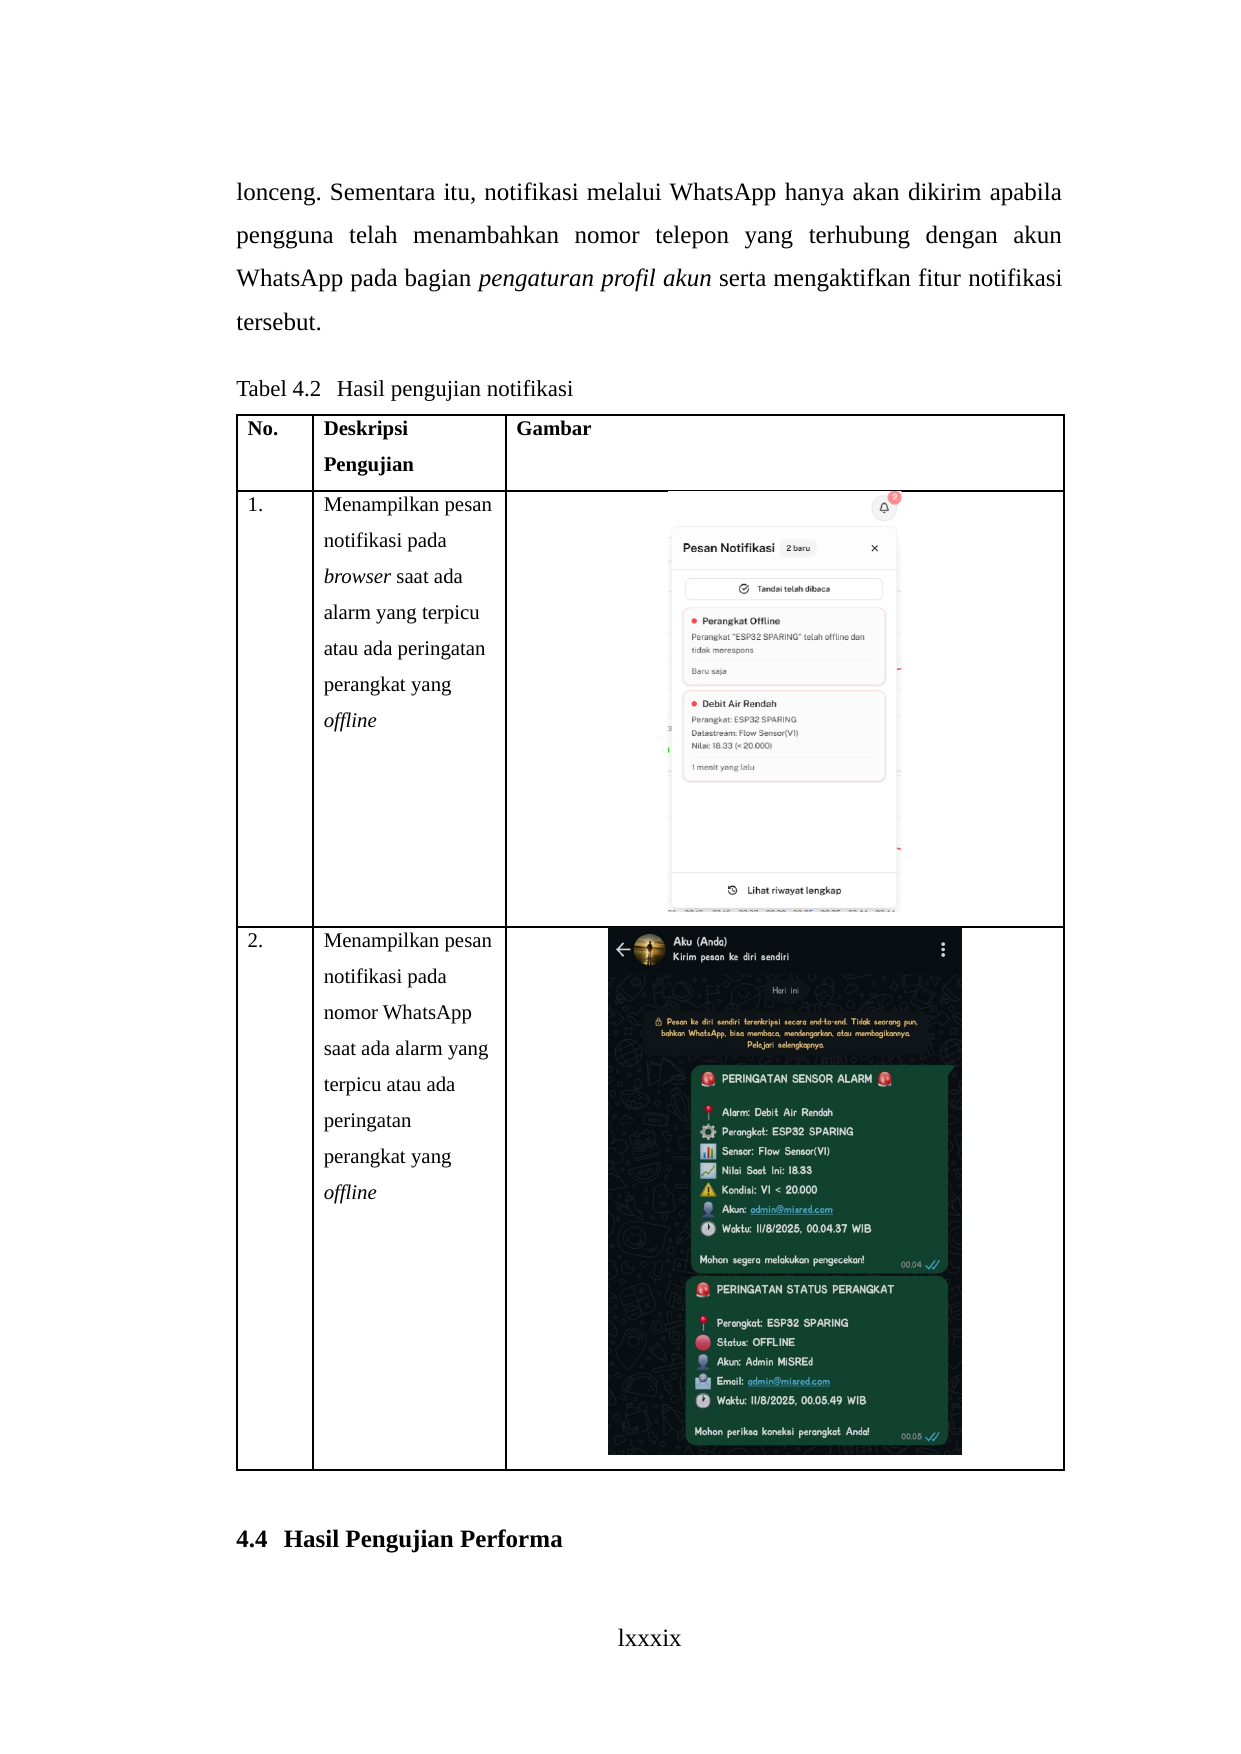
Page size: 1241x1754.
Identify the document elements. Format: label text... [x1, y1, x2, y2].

table_cell Menampilkan pesan notifikasi pada nomor WhatsApp saat ada alarm yang terpicu atau ada peringatan perangkat yang offline [314, 928, 505, 1469]
table_header Deskripsi Pengujian [314, 416, 505, 490]
text Hasil pengujian notifikasi [236, 375, 1063, 401]
table_cell Menampilkan pesan notifikasi pada browser saat ada alarm yang terpicu atau ada peringatan perangkat yang offline [314, 492, 505, 926]
table_cell 2. [238, 928, 312, 1469]
text Hasil Pengujian Performa [236, 1524, 1063, 1553]
picture [608, 927, 962, 1455]
table_header No. [238, 416, 312, 490]
picture [667, 491, 902, 912]
table_cell [507, 492, 1063, 926]
table_cell [507, 928, 1063, 1469]
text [236, 177, 1063, 335]
table_header Gambar [507, 416, 1063, 490]
table_cell 1. [238, 492, 312, 926]
